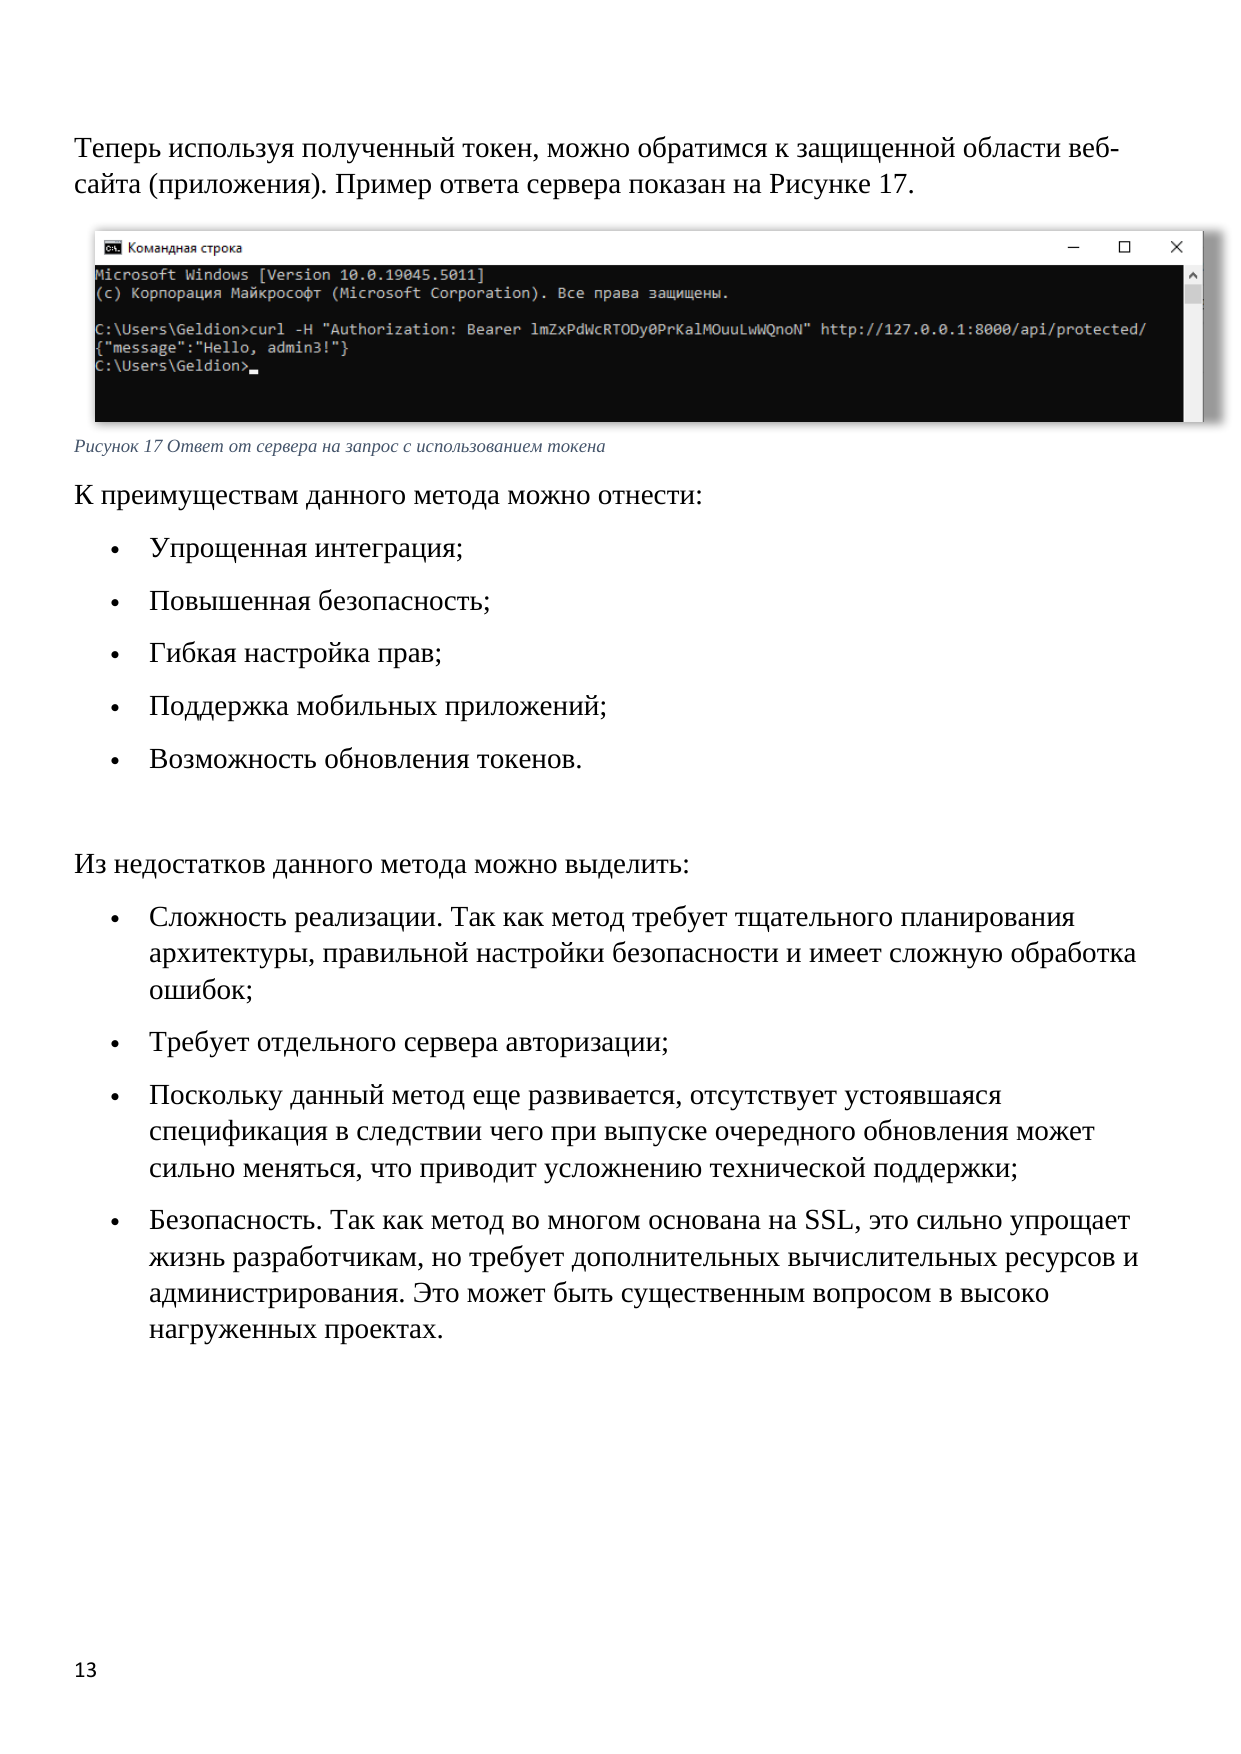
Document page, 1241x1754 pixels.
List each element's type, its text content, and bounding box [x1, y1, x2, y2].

list Поддержка мобильных приложений; [111, 688, 1181, 722]
picture [95, 231, 1204, 422]
list Гибкая настройка прав; [111, 635, 1181, 669]
text Теперь используя полученный токен, можно обратимся к защищенной области веб-сайта (приложения). Пример ответа сервера показан на Рисунке 17. [74, 130, 1181, 199]
list Упрощенная интеграция; [111, 530, 1181, 563]
list Сложность реализации. Так как метод требует тщательного планирования архитектуры, правильной настройки безопасности и имеет сложную обработка ошибок; [111, 899, 1181, 1005]
list Безопасность. Так как метод во многом основана на SSL, это сильно упрощает жизнь разработчикам, но требует дополнительных вычислительных ресурсов и администрирования. Это может быть существенным вопросом в высоко нагруженных проектах. [111, 1202, 1181, 1344]
list Требует отдельного сервера авторизации; [111, 1024, 1181, 1058]
text Из недостатков данного метода можно выделить: [74, 847, 1181, 880]
text К преимуществам данного метода можно отнести: [74, 477, 1181, 511]
list Поскольку данный метод еще развивается, отсутствует устоявшаяся спецификация в следствии чего при выпуске очередного обновления может сильно меняться, что приводит усложнению технической поддержки; [111, 1077, 1181, 1183]
list Возможность обновления токенов. [111, 741, 1181, 774]
list Повышенная безопасность; [111, 583, 1181, 616]
